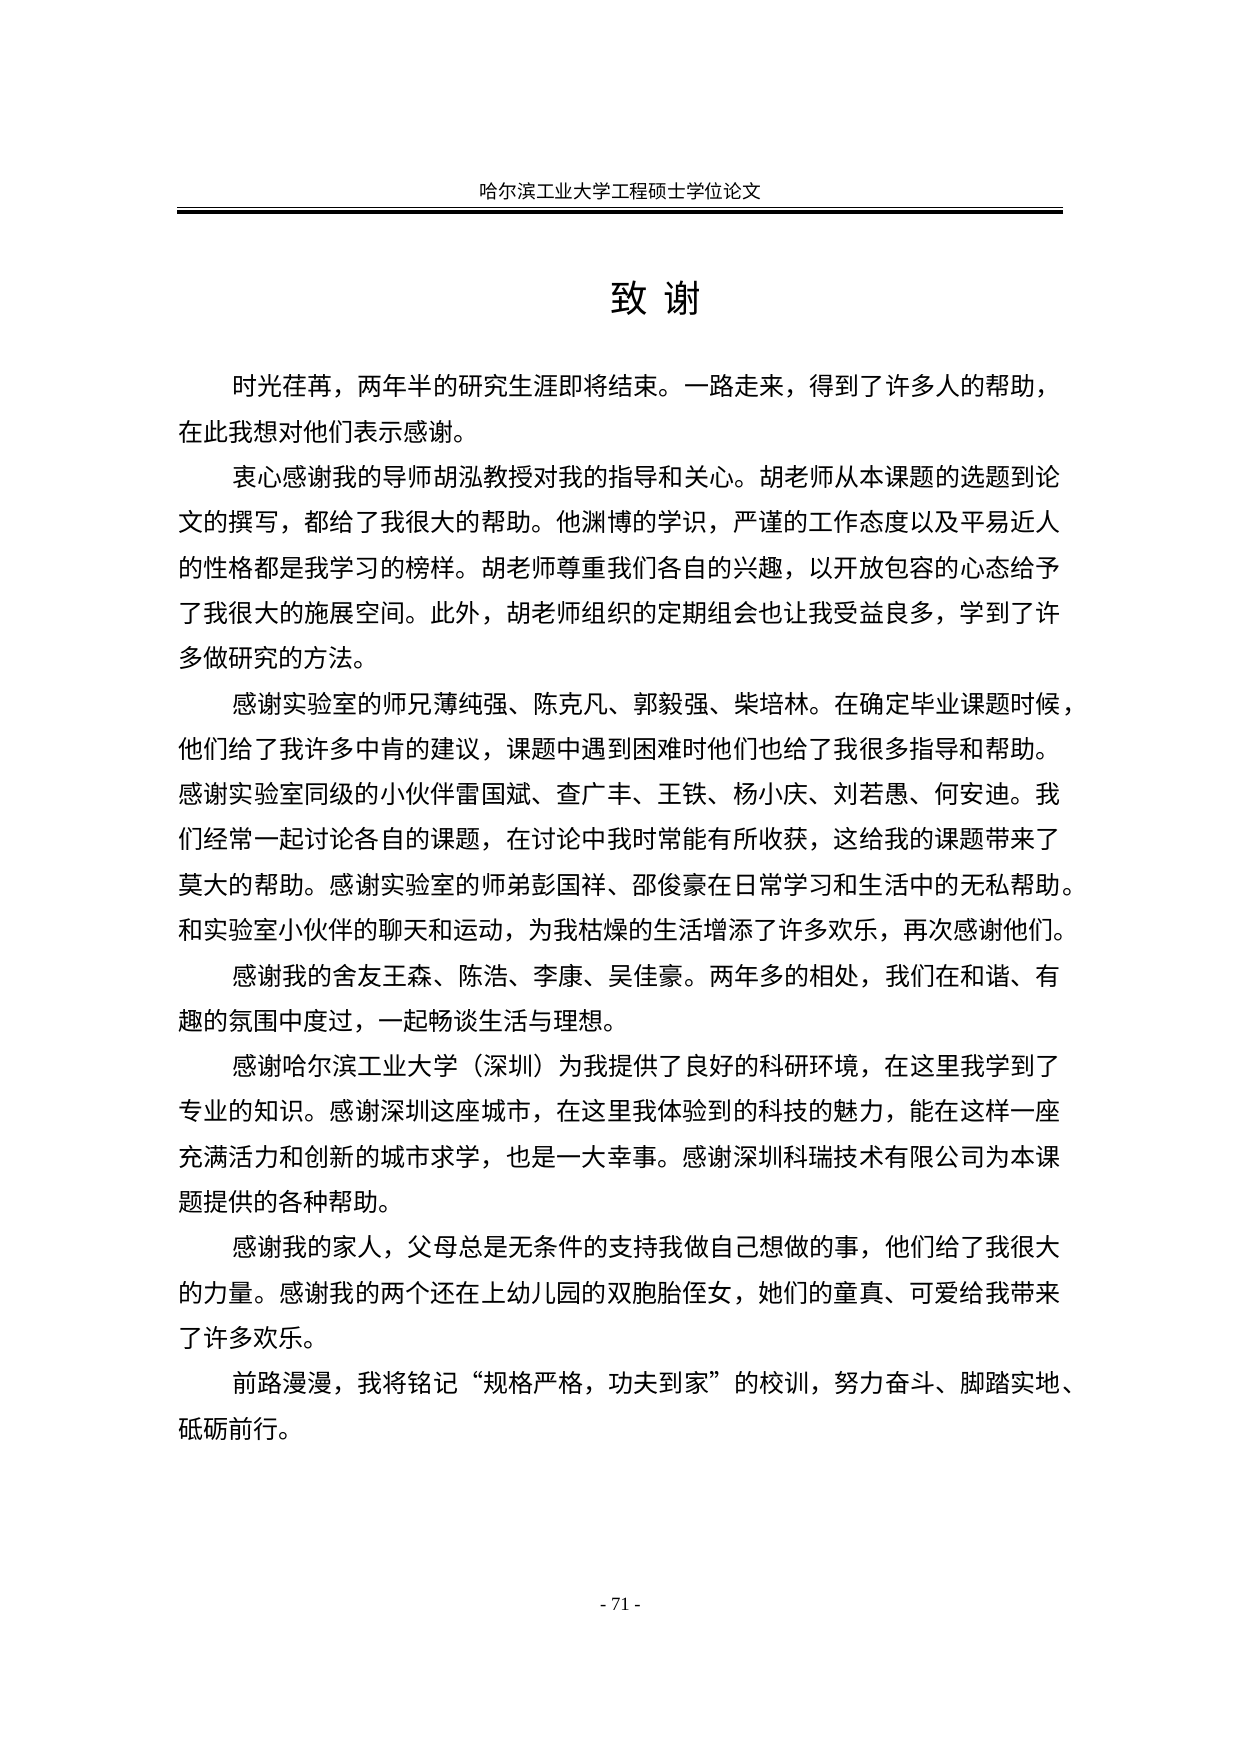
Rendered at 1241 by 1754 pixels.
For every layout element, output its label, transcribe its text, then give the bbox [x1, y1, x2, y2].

text 感谢实验室的师兄薄纯强、陈克凡、郭毅强、柴培林。在确定毕业课题时候，他们给了我许多中肯的建议，课题中遇到困难时他们也给了我很多指导和帮助。感谢实验室同级的小伙伴雷国斌、查广丰、王铁、杨小庆、刘若愚、何安迪。我们经常一起讨论各自的课题，在讨论中我时常能有所收获，这给我的课题带来了莫大的帮助。感谢实验室的师弟彭国祥、邵俊豪在日常学习和生活中的无私帮助。和实验室小伙伴的聊天和运动，为我枯燥的生活增添了许多欢乐，再次感谢他们。 [178, 684, 1062, 947]
text 时光荏苒，两年半的研究生涯即将结束。一路走来，得到了许多人的帮助，在此我想对他们表示感谢。 [178, 367, 1062, 448]
text 衷心感谢我的导师胡泓教授对我的指导和关心。胡老师从本课题的选题到论文的撰写，都给了我很大的帮助。他渊博的学识，严谨的工作态度以及平易近人的性格都是我学习的榜样。胡老师尊重我们各自的兴趣，以开放包容的心态给予了我很大的施展空间。此外，胡老师组织的定期组会也让我受益良多，学到了许多做研究的方法。 [178, 457, 1062, 675]
subtitle 致 谢 [249, 269, 1062, 323]
text 感谢哈尔滨工业大学（深圳）为我提供了良好的科研环境，在这里我学到了专业的知识。感谢深圳这座城市，在这里我体验到的科技的魅力，能在这样一座充满活力和创新的城市求学，也是一大幸事。感谢深圳科瑞技术有限公司为本课题提供的各种帮助。 [178, 1047, 1062, 1219]
text 前路漫漫，我将铭记“规格严格，功夫到家”的校训，努力奋斗、脚踏实地、砥砺前行。 [178, 1364, 1062, 1445]
text 感谢我的舍友王森、陈浩、李康、吴佳豪。两年多的相处，我们在和谐、有趣的氛围中度过，一起畅谈生活与理想。 [178, 956, 1062, 1037]
text 感谢我的家人，父母总是无条件的支持我做自己想做的事，他们给了我很大的力量。感谢我的两个还在上幼儿园的双胞胎侄女，她们的童真、可爱给我带来了许多欢乐。 [178, 1228, 1062, 1355]
